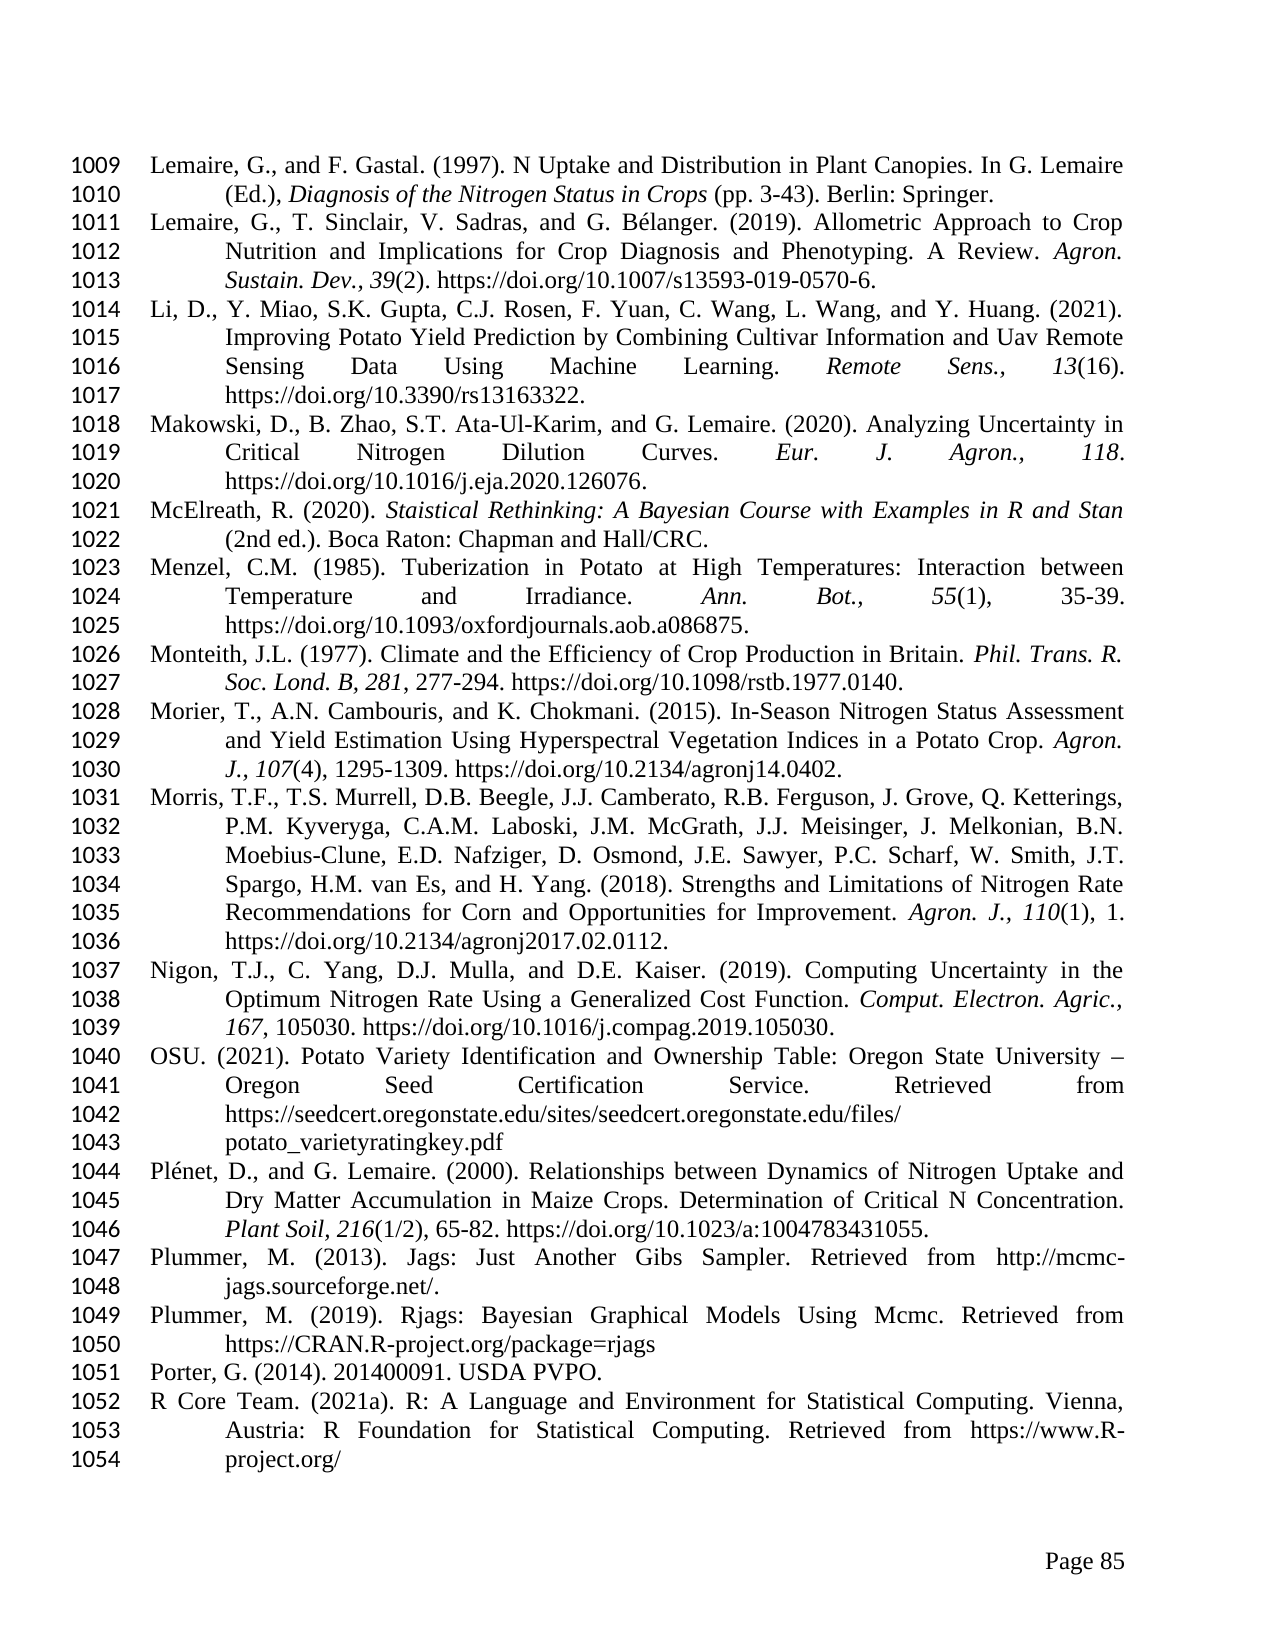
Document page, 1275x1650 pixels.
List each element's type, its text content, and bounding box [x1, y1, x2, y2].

text Plummer, M. (2019). Rjags: Bayesian Graphical Models Using Mcmc. Retrieved from https://CRAN.R-project.org/package=rjags [150, 1300, 1125, 1357]
text Plummer, M. (2013). Jags: Just Another Gibs Sampler. Retrieved from http://mcmc-jags.sourceforge.net/. [150, 1242, 1125, 1300]
text Morier, T., A.N. Cambouris, and K. Chokmani. (2015). In-Season Nitrogen Status Assessment and Yield Estimation Using Hyperspectral Vegetation Indices in a Potato Crop. Agron. J., 107(4), 1295-1309. https://doi.org/10.2134/agronj14.0402. [150, 696, 1125, 782]
text Monteith, J.L. (1977). Climate and the Efficiency of Crop Production in Britain. Phil. Trans. R. Soc. Lond. B, 281, 277-294. https://doi.org/10.1098/rstb.1977.0140. [150, 639, 1125, 696]
text Makowski, D., B. Zhao, S.T. Ata-Ul-Karim, and G. Lemaire. (2020). Analyzing Uncertainty in Critical Nitrogen Dilution Curves. Eur. J. Agron., 118. https://doi.org/10.1016/j.eja.2020.126076. [150, 409, 1125, 495]
text Porter, G. (2014). 201400091. USDA PVPO. [150, 1357, 1125, 1386]
text McElreath, R. (2020). Staistical Rethinking: A Bayesian Course with Examples in R and Stan (2nd ed.). Boca Raton: Chapman and Hall/CRC. [150, 495, 1125, 552]
text Li, D., Y. Miao, S.K. Gupta, C.J. Rosen, F. Yuan, C. Wang, L. Wang, and Y. Huang. (2021). Improving Potato Yield Prediction by Combining Cultivar Information and Uav Remote Sensing Data Using Machine Learning. Remote Sens., 13(16). https://doi.org/10.3390/rs13163322. [150, 294, 1125, 409]
text Lemaire, G., and F. Gastal. (1997). N Uptake and Distribution in Plant Canopies. In G. Lemaire (Ed.), Diagnosis of the Nitrogen Status in Crops (pp. 3-43). Berlin: Springer. [150, 150, 1125, 207]
text Menzel, C.M. (1985). Tuberization in Potato at High Temperatures: Interaction between Temperature and Irradiance. Ann. Bot., 55(1), 35-39. https://doi.org/10.1093/oxfordjournals.aob.a086875. [150, 552, 1125, 639]
text Plénet, D., and G. Lemaire. (2000). Relationships between Dynamics of Nitrogen Uptake and Dry Matter Accumulation in Maize Crops. Determination of Critical N Concentration. Plant Soil, 216(1/2), 65-82. https://doi.org/10.1023/a:1004783431055. [150, 1156, 1125, 1242]
text Nigon, T.J., C. Yang, D.J. Mulla, and D.E. Kaiser. (2019). Computing Uncertainty in the Optimum Nitrogen Rate Using a Generalized Cost Function. Comput. Electron. Agric., 167, 105030. https://doi.org/10.1016/j.compag.2019.105030. [150, 955, 1125, 1041]
text Lemaire, G., T. Sinclair, V. Sadras, and G. Bélanger. (2019). Allometric Approach to Crop Nutrition and Implications for Crop Diagnosis and Phenotyping. A Review. Agron. Sustain. Dev., 39(2). https://doi.org/10.1007/s13593-019-0570-6. [150, 207, 1125, 294]
text Morris, T.F., T.S. Murrell, D.B. Beegle, J.J. Camberato, R.B. Ferguson, J. Grove, Q. Ketterings, P.M. Kyveryga, C.A.M. Laboski, J.M. McGrath, J.J. Meisinger, J. Melkonian, B.N. Moebius-Clune, E.D. Nafziger, D. Osmond, J.E. Sawyer, P.C. Scharf, W. Smith, J.T. Spargo, H.M. van Es, and H. Yang. (2018). Strengths and Limitations of Nitrogen Rate Recommendations for Corn and Opportunities for Improvement. Agron. J., 110(1), 1. https://doi.org/10.2134/agronj2017.02.0112. [150, 782, 1125, 955]
text OSU. (2021). Potato Variety Identification and Ownership Table: Oregon State University – Oregon Seed Certification Service. Retrieved from https://seedcert.oregonstate.edu/sites/seedcert.oregonstate.edu/files/potato_varietyratingkey.pdf [150, 1041, 1125, 1156]
text R Core Team. (2021a). R: A Language and Environment for Statistical Computing. Vienna, Austria: R Foundation for Statistical Computing. Retrieved from https://www.R-project.org/ [150, 1386, 1125, 1472]
